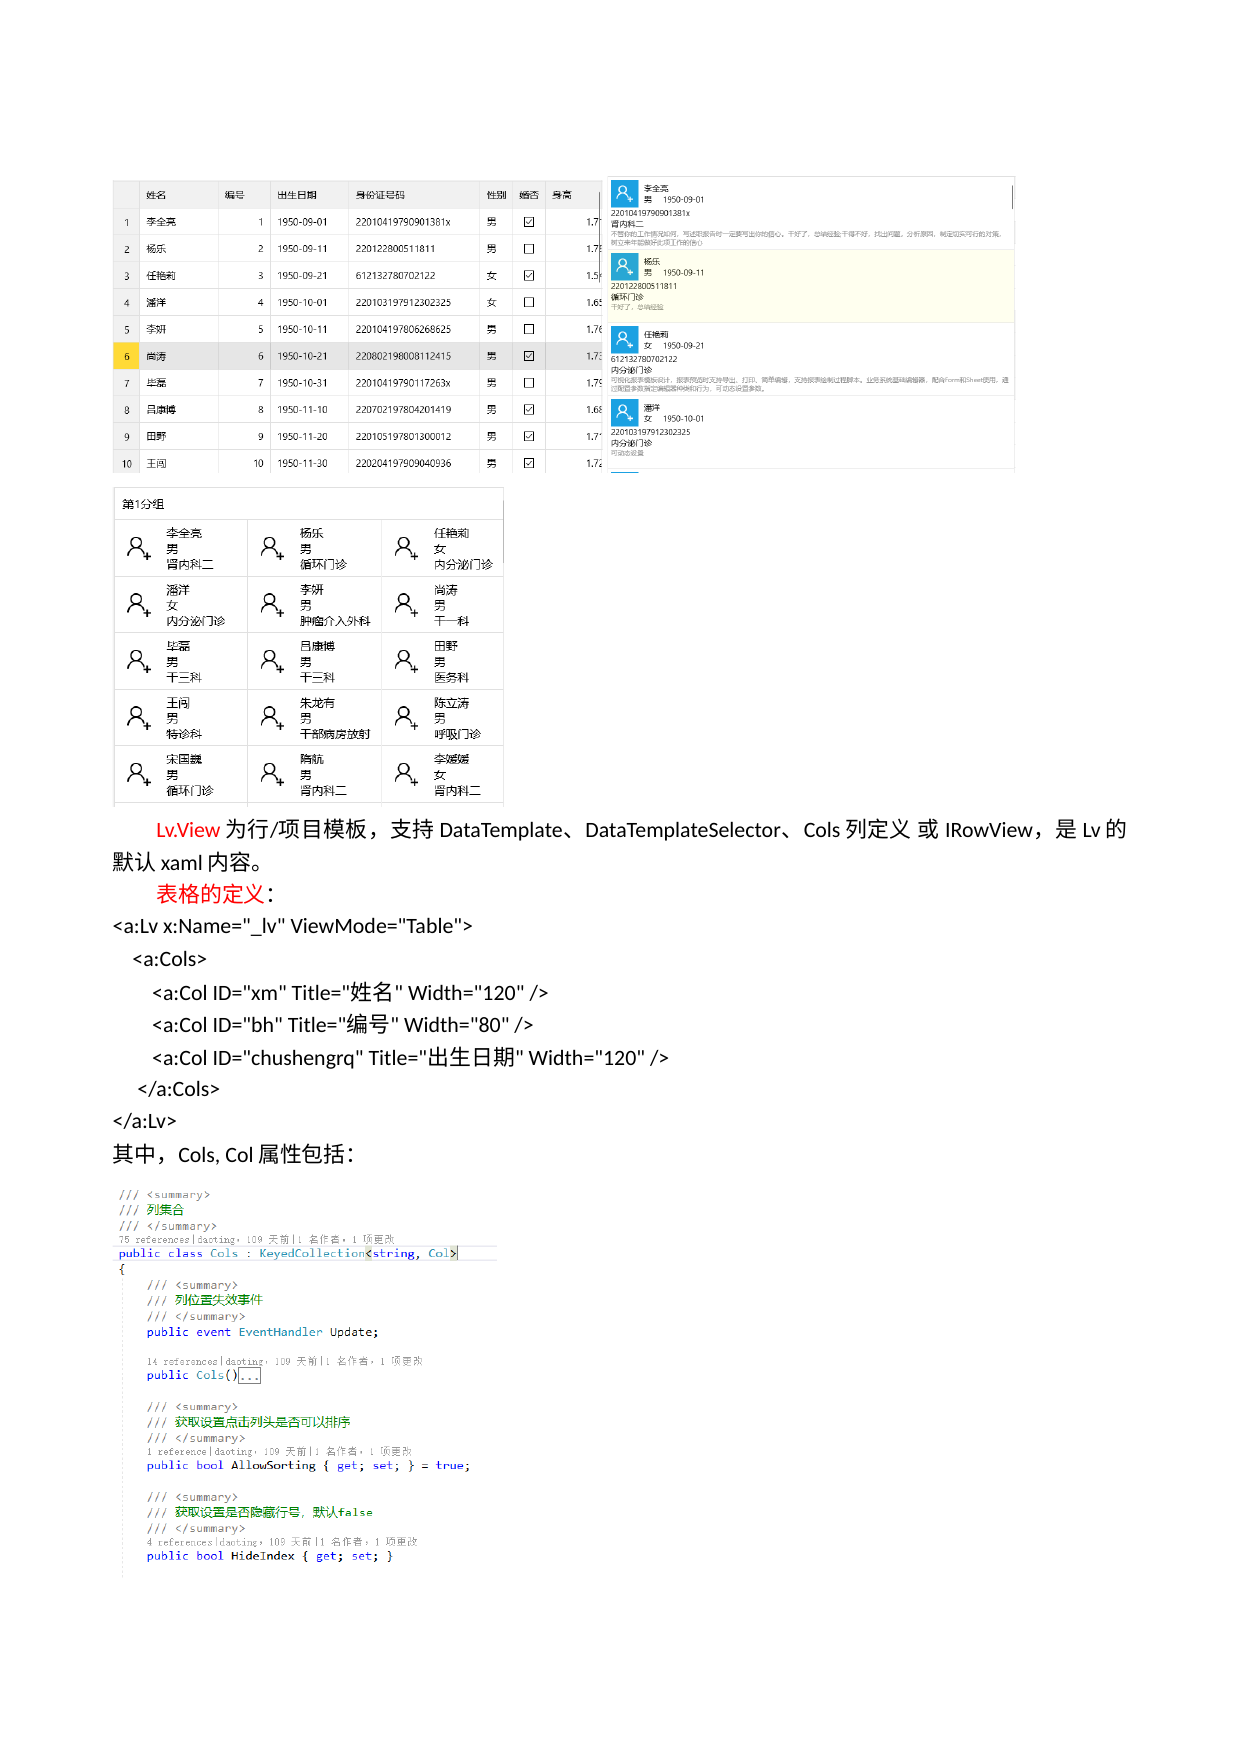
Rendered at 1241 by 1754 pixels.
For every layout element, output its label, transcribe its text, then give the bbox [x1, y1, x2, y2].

text 其中，Cols, Col属性包括： [112, 1137, 1128, 1169]
text <a:Cols> [112, 942, 1128, 974]
picture [112, 487, 504, 807]
text Lv.View为行/项目模板，支持DataTemplate、DataTemplateSelector、Cols列定义 或 IRowView，是Lv的默认xaml内容。 [112, 812, 1128, 877]
text <a:Col ID="bh" Title="编号" Width="80" /> [112, 1007, 1128, 1039]
text 表格的定义： [112, 877, 1128, 909]
text <a:Lv x:Name="_lv" ViewMode="Table"> [112, 909, 1128, 942]
text <a:Col ID="chushengrq" Title="出生日期" Width="120" /> [112, 1039, 1128, 1072]
text <a:Col ID="xm" Title="姓名" Width="120" /> [112, 974, 1128, 1007]
picture [112, 180, 603, 473]
text </a:Lv> [112, 1104, 1128, 1137]
picture [112, 1184, 497, 1578]
text </a:Cols> [112, 1072, 1128, 1104]
picture [607, 176, 1016, 473]
